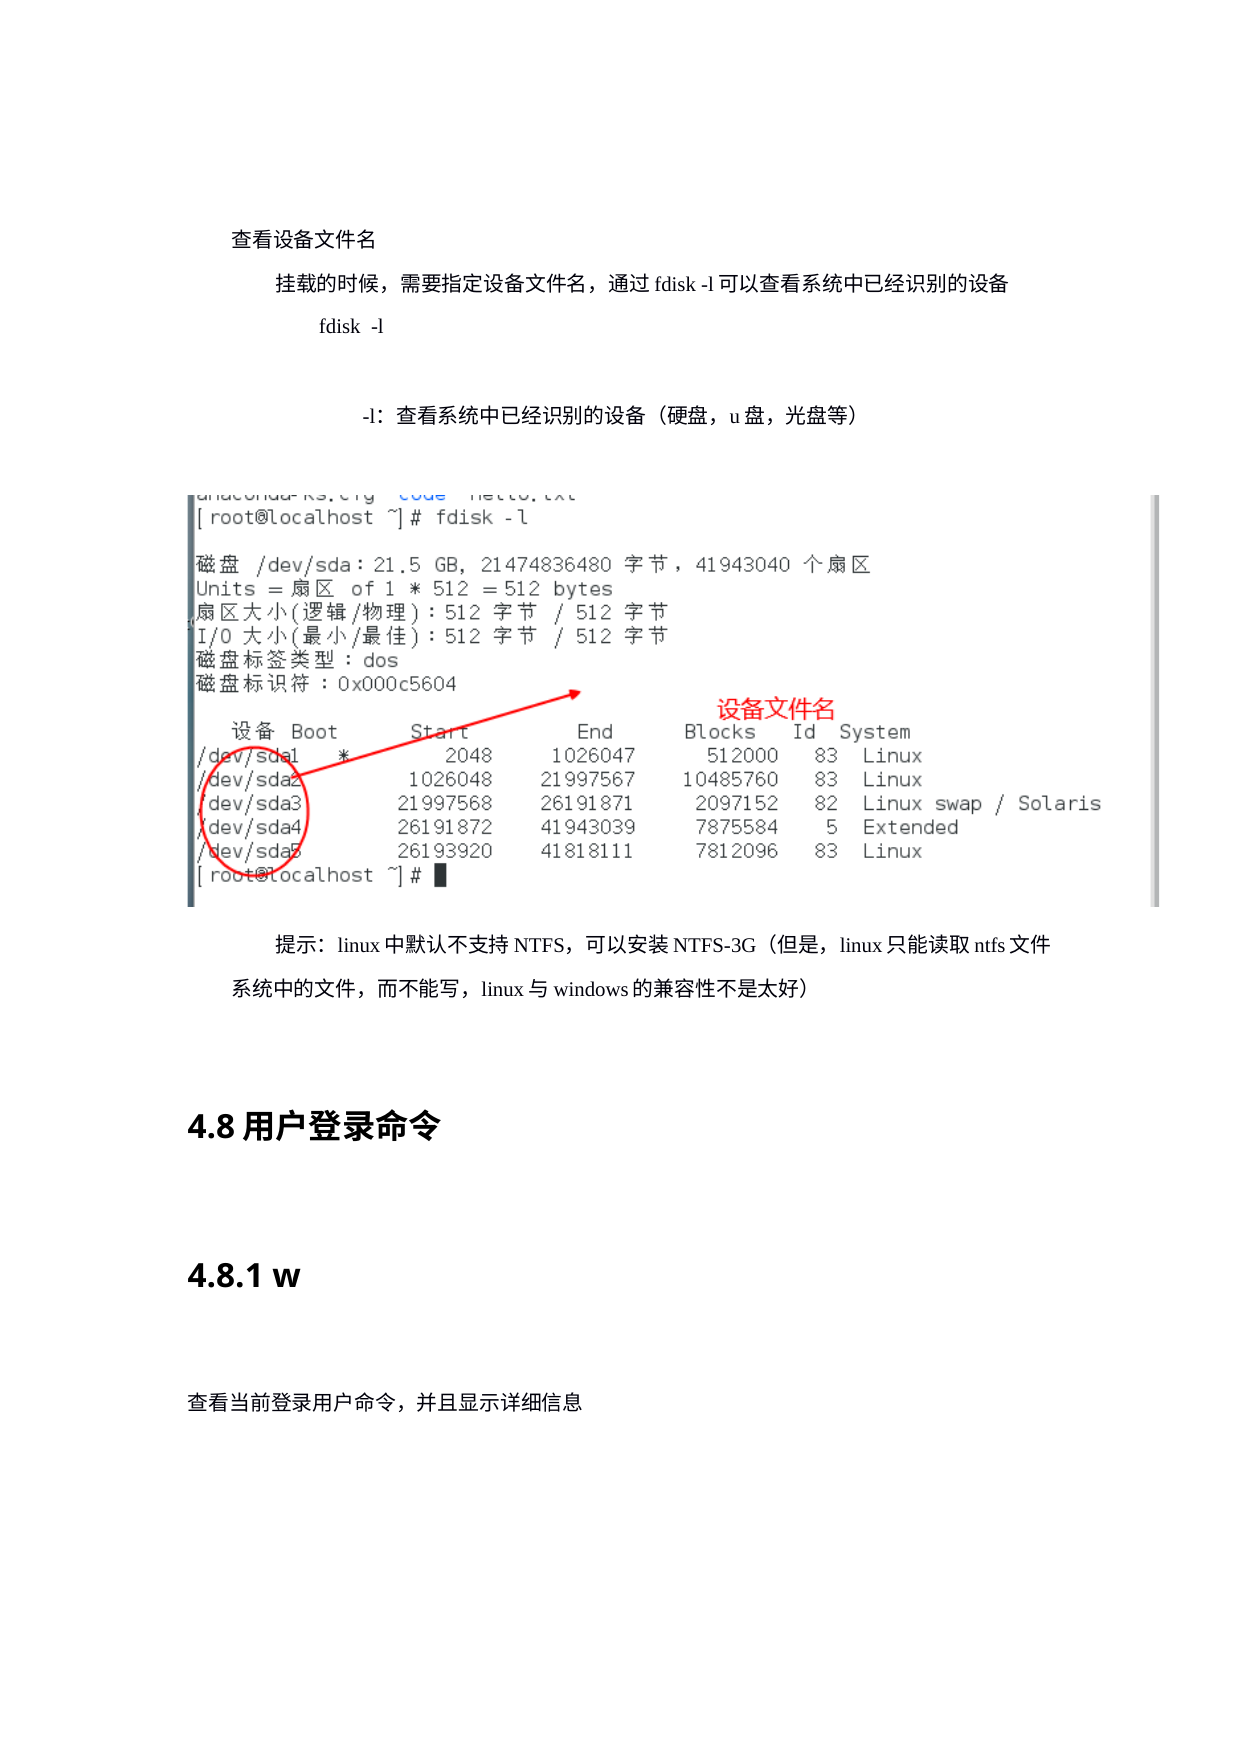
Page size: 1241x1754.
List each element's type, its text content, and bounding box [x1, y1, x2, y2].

text -l：查看系统中已经识别的设备（硬盘，u盘，光盘等） [319, 392, 1053, 436]
text 查看当前登录用户命令，并且显示详细信息 [187, 1379, 1053, 1423]
picture [187, 495, 1160, 907]
text 提示：linux中默认不支持NTFS，可以安装NTFS-3G（但是，linux只能读取ntfs文件系统中的文件，而不能写，linux与windows的兼容性不是太好） [231, 921, 1053, 1009]
text 挂载的时候，需要指定设备文件名，通过fdisk -l可以查看系统中已经识别的设备 [231, 260, 1053, 304]
text fdisk -l [275, 304, 1053, 348]
text 查看设备文件名 [187, 216, 1053, 260]
subtitle 4.8用户登录命令 [187, 1080, 1053, 1168]
subtitle 4.8.1 w [187, 1231, 1053, 1319]
